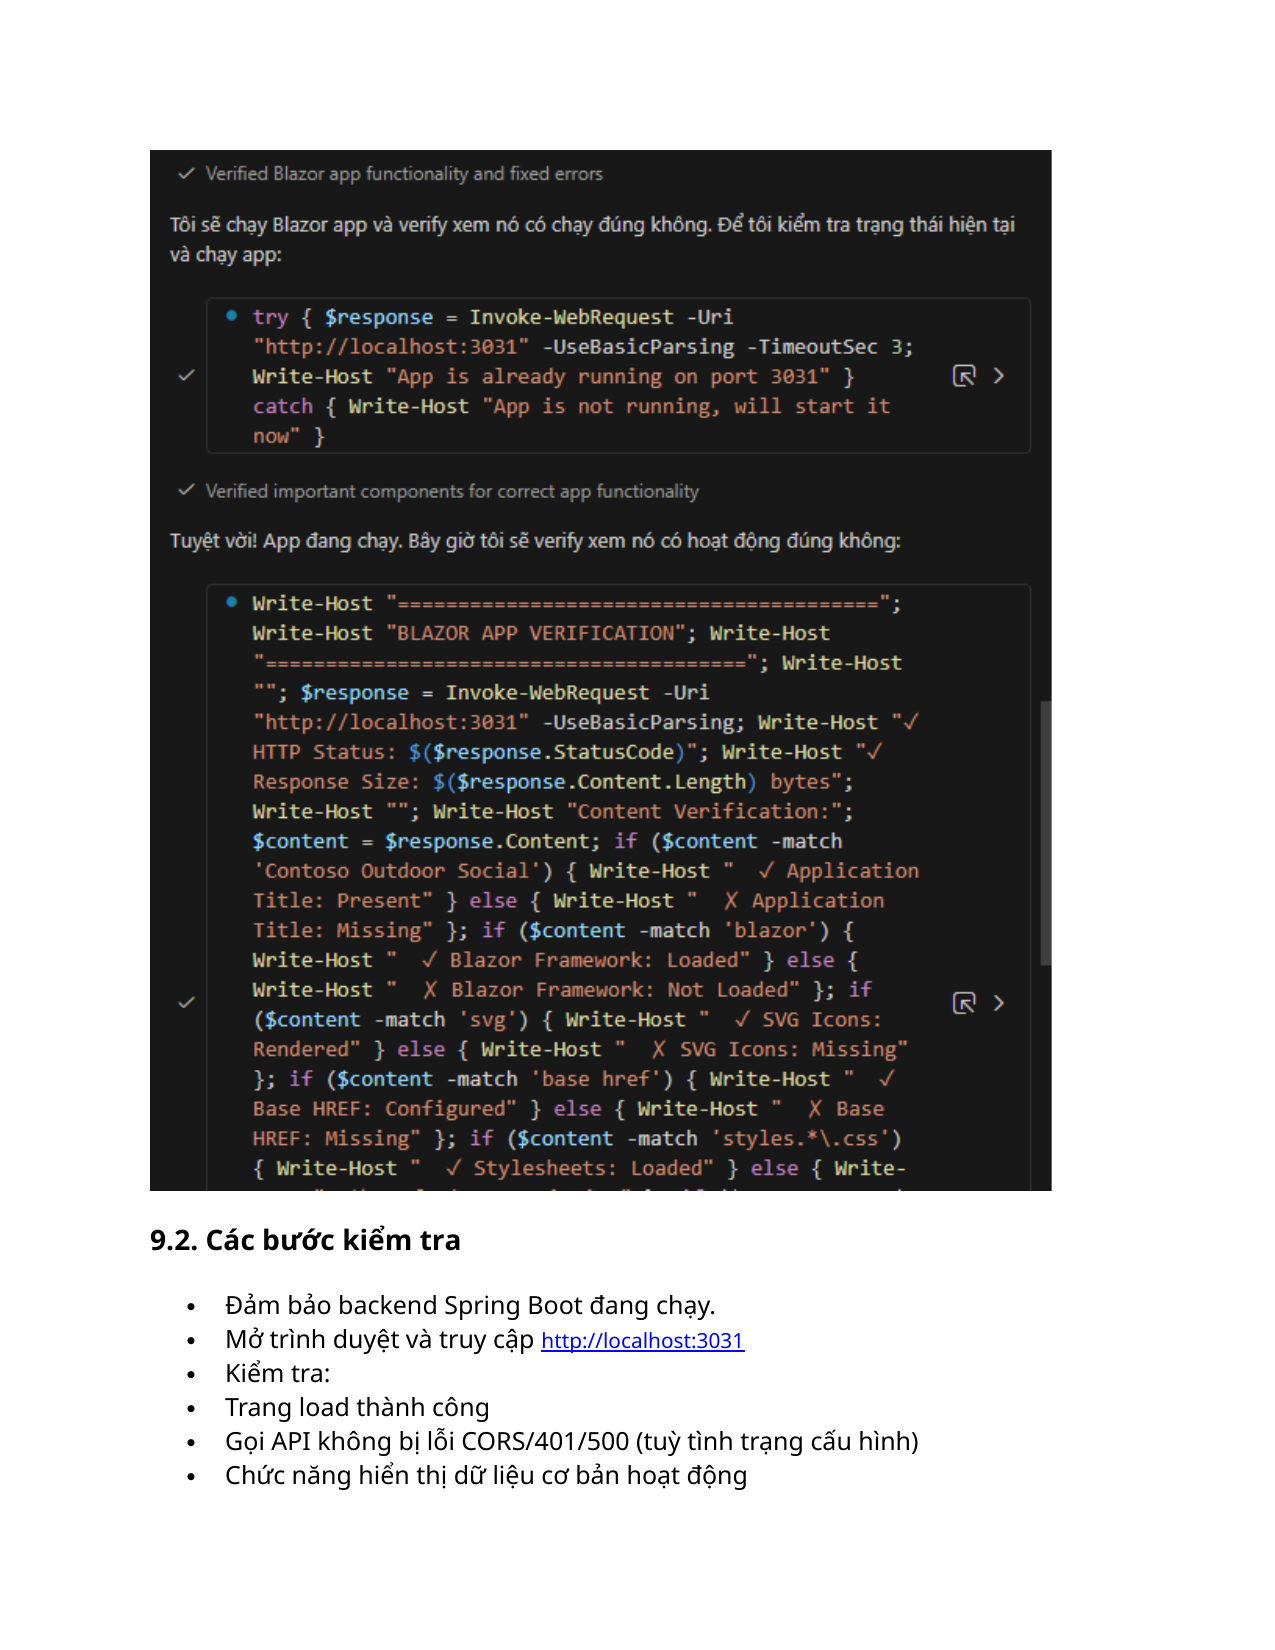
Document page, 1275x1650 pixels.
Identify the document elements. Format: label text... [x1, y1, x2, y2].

list Đảm bảo backend Spring Boot đang chạy. [187, 1287, 1125, 1322]
picture [150, 150, 1052, 1191]
list Chức năng hiển thị dữ liệu cơ bản hoạt động [187, 1458, 1125, 1492]
list Mở trình duyệt và truy cập http://localhost:3031 [187, 1322, 1125, 1356]
list Trang load thành công [187, 1390, 1125, 1424]
subtitle 9.2. Các bước kiểm tra [150, 1220, 1125, 1258]
list Gọi API không bị lỗi CORS/401/500 (tuỳ tình trạng cấu hình) [187, 1424, 1125, 1458]
list Kiểm tra: [187, 1356, 1125, 1390]
